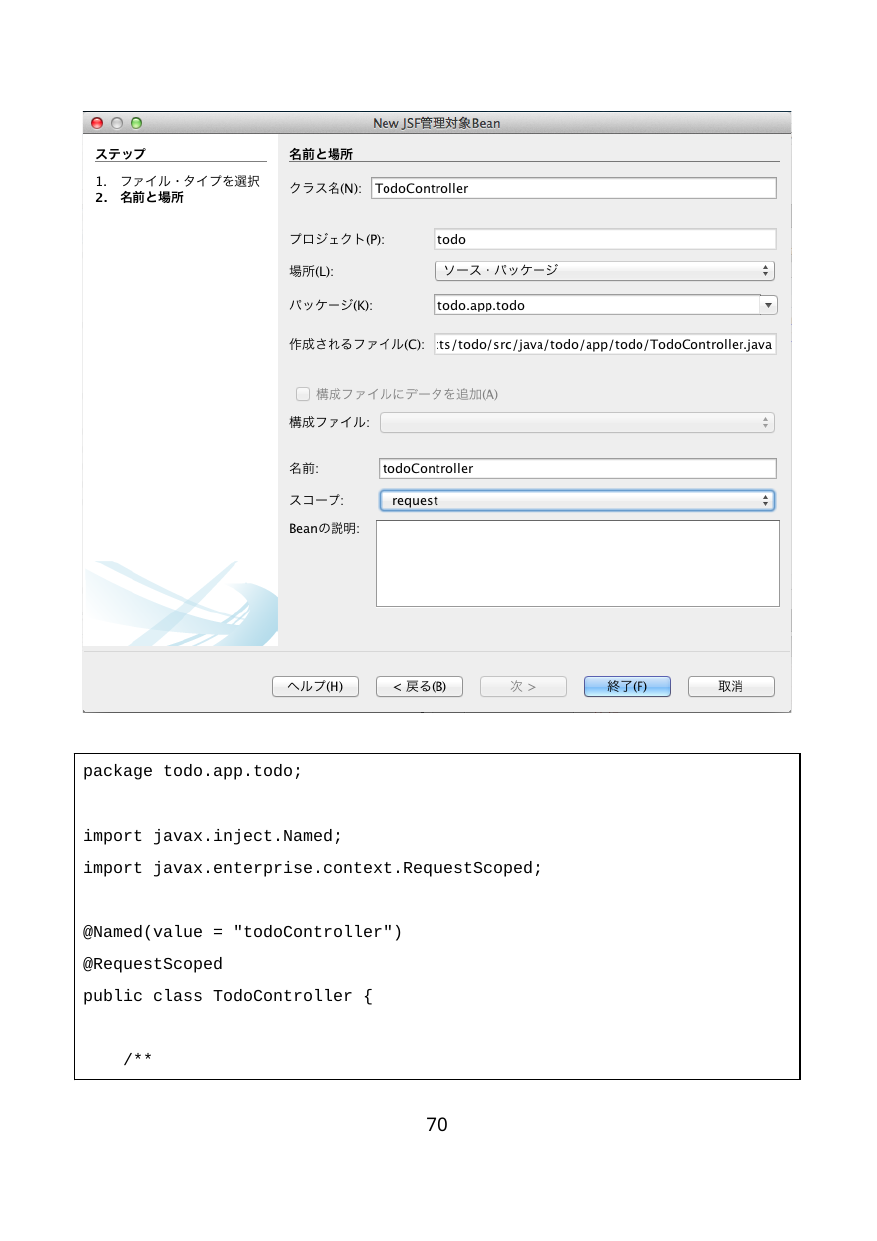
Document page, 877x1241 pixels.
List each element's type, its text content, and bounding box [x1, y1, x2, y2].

text package todo.app.todo; [75, 754, 799, 788]
picture [82, 111, 792, 713]
text import javax.inject.Named; [83, 821, 791, 853]
text @RequestScoped [83, 949, 791, 981]
text @Named(value = "todoController") [83, 917, 791, 949]
text import javax.enterprise.context.RequestScoped; [83, 853, 791, 885]
text public class TodoController { [83, 981, 791, 1013]
text /** [75, 1042, 799, 1079]
